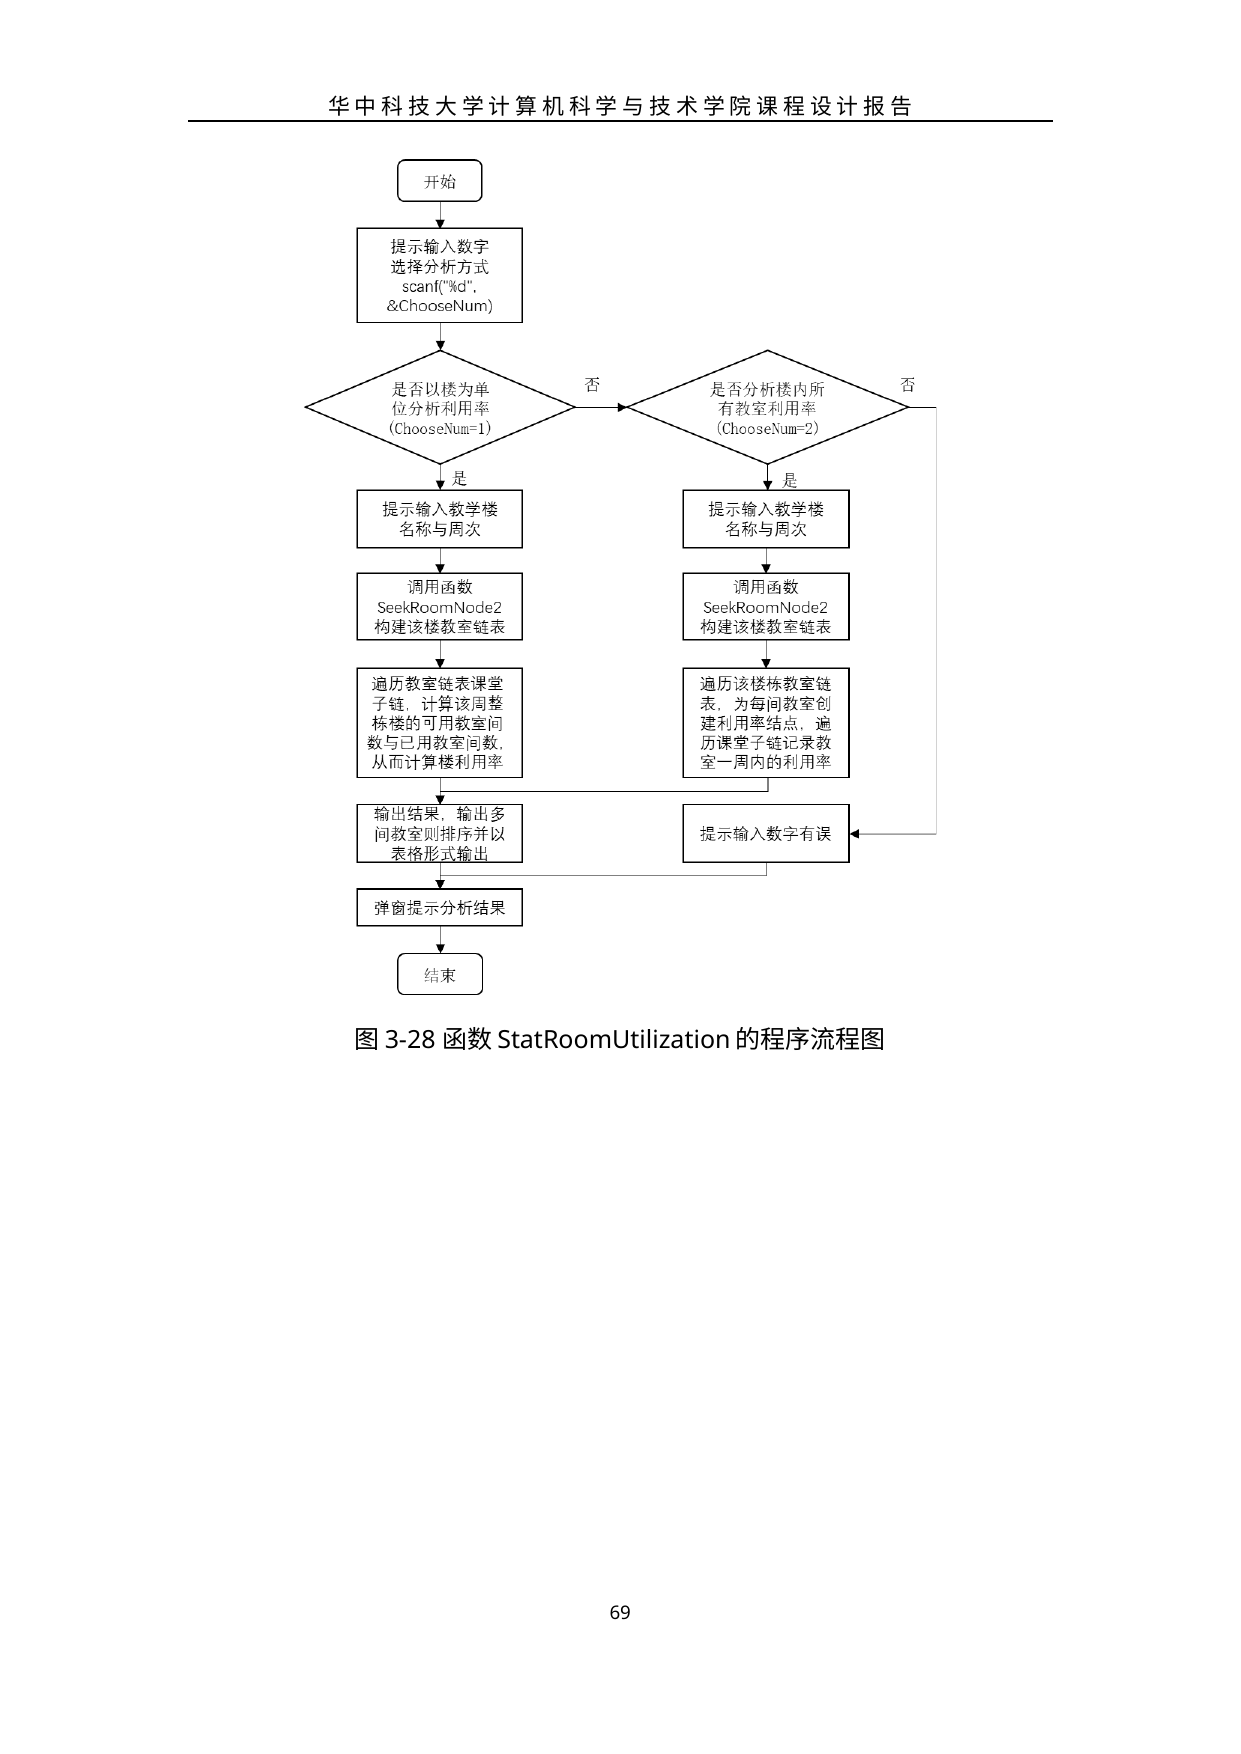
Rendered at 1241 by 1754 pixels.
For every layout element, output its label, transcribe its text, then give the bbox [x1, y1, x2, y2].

picture [303, 159, 937, 995]
text 图3-28 函数StatRoomUtilization的程序流程图 [187, 1005, 1053, 1070]
